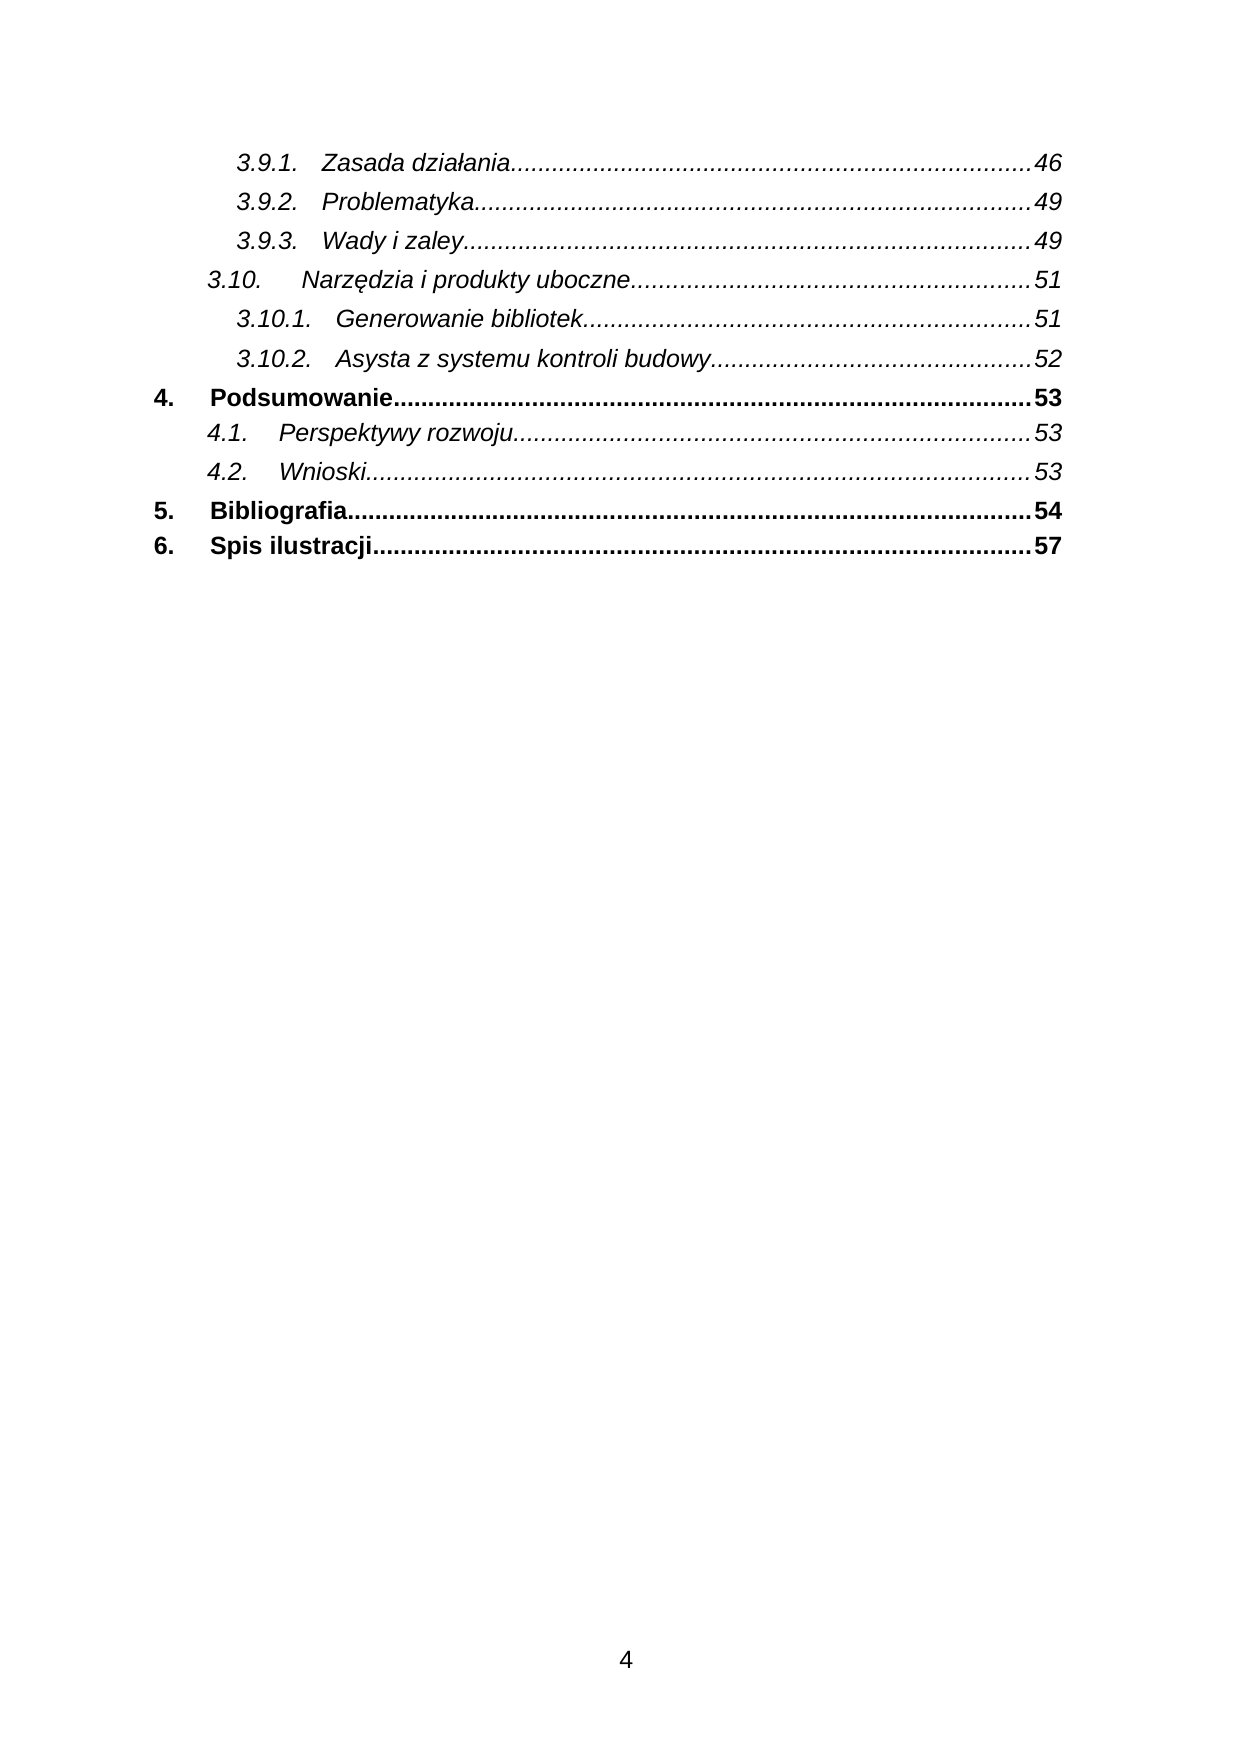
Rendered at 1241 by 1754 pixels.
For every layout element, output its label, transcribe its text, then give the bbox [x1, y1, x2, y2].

text 3.9.3. Wady i zaley 49 [118, 226, 1063, 255]
text 3.10.1. Generowanie bibliotek 51 [118, 304, 1063, 333]
text 3.10. Narzędzia i produkty uboczne 51 [118, 265, 1063, 294]
text 3.9.2. Problematyka 49 [118, 187, 1063, 216]
text 4.1. Perspektywy rozwoju 53 [118, 418, 1063, 446]
text 4. Podsumowanie 53 [118, 383, 1063, 411]
text 4.2. Wnioski 53 [118, 457, 1063, 486]
text 6. Spis ilustracji 57 [118, 531, 1063, 560]
text 3.9.1. Zasada działania 46 [118, 148, 1063, 176]
text 5. Bibliografia 54 [118, 496, 1063, 525]
text 3.10.2. Asysta z systemu kontroli budowy 52 [118, 343, 1063, 372]
